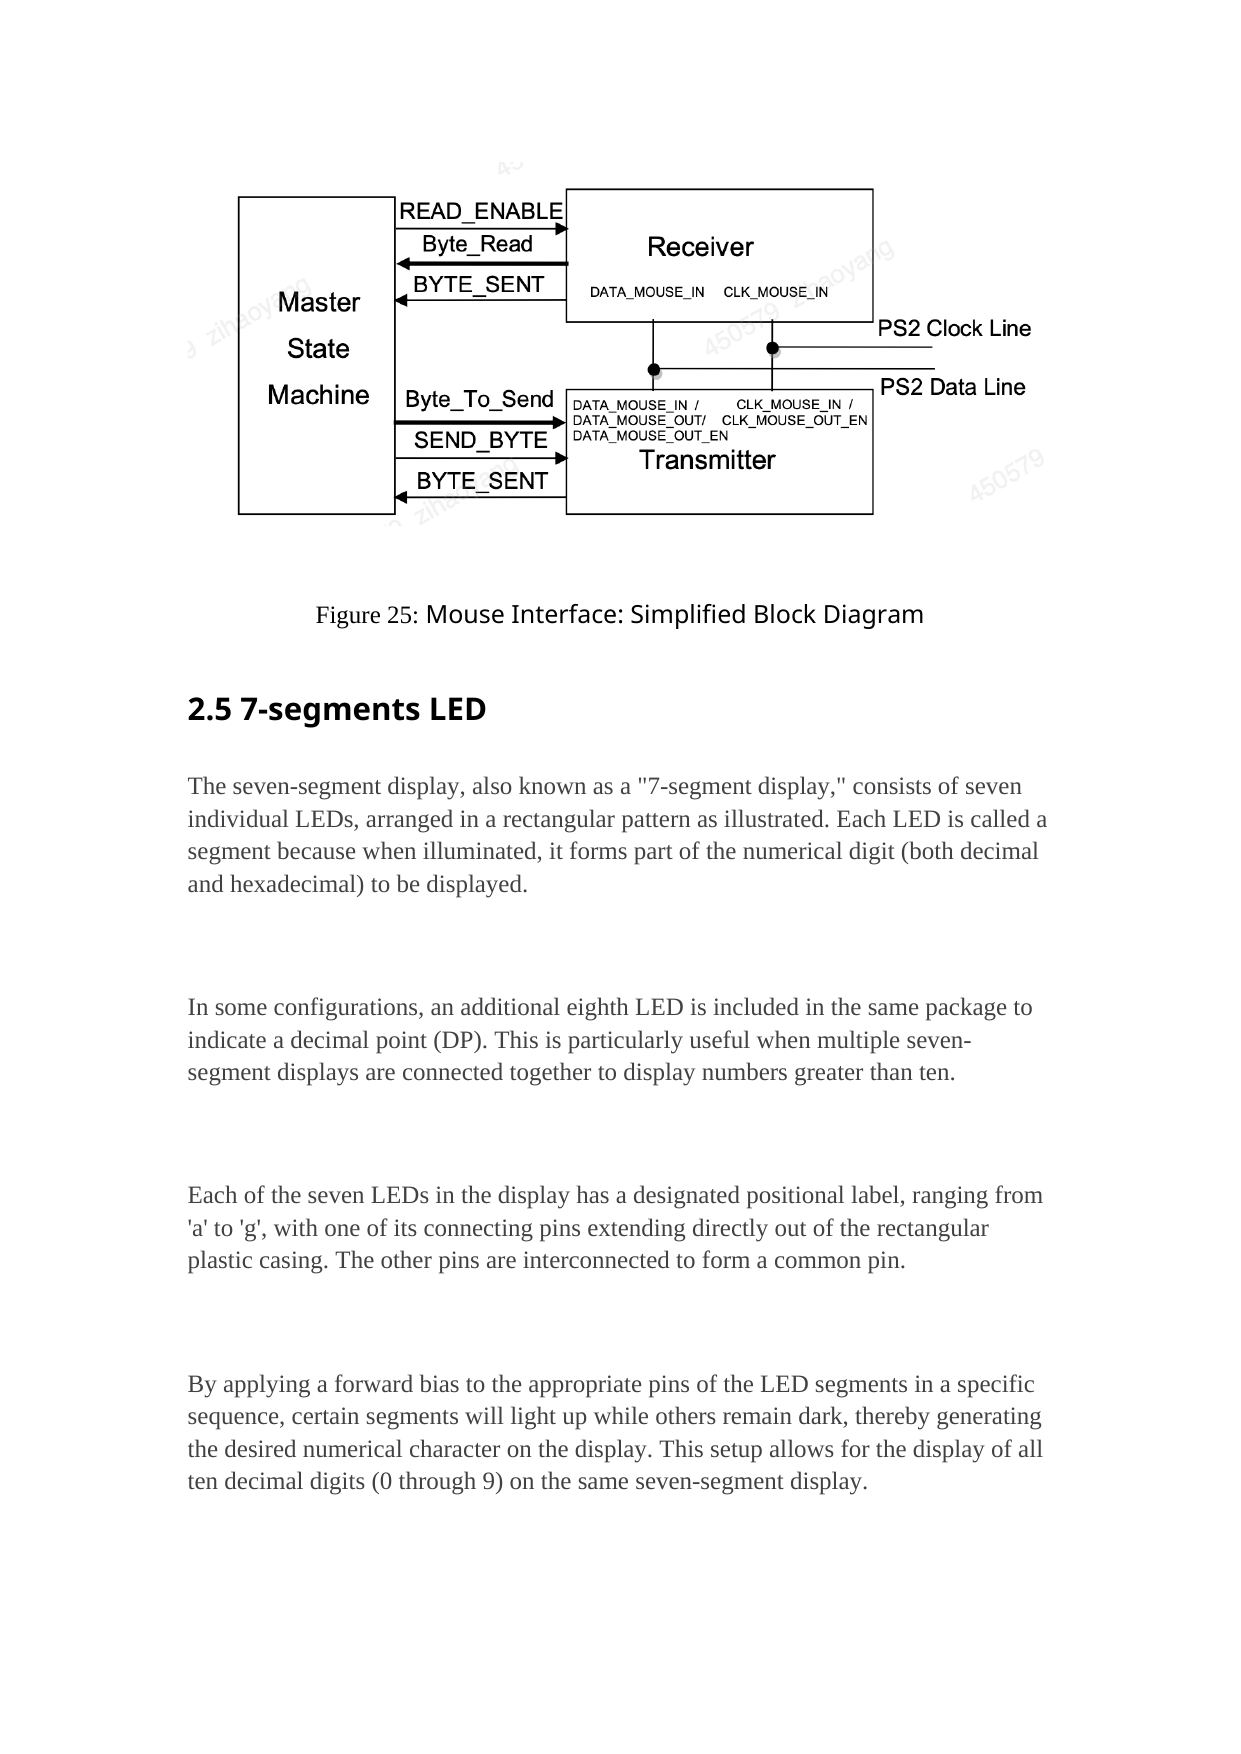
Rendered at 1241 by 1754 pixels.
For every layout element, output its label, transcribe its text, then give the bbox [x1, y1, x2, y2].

picture [187, 162, 1053, 526]
text In some configurations, an additional eighth LED is included in the same package to indicate a decimal point (DP). This is particularly useful when multiple seven-segment displays are connected together to display numbers greater than ten. [187, 990, 1053, 1088]
text 2.5 7-segments LED [187, 675, 1053, 740]
text Figure 25: Mouse Interface: Simplified Block Diagram [187, 581, 1053, 646]
text The seven-segment display, also known as a "7-segment display," consists of seven individual LEDs, arranged in a rectangular pattern as illustrated. Each LED is called a segment because when illuminated, it forms part of the numerical digit (both decimal and hexadecimal) to be displayed. [187, 769, 1053, 899]
text Each of the seven LEDs in the display has a designated positional label, ranging from 'a' to 'g', with one of its connecting pins extending directly out of the rectangular plastic casing. The other pins are interconnected to form a common pin. [187, 1179, 1053, 1276]
text By applying a forward bias to the appropriate pins of the LED segments in a specific sequence, certain segments will light up while others remain dark, thereby generating the desired numerical character on the display. This setup allows for the display of all ten decimal digits (0 through 9) on the same seven-segment display. [187, 1367, 1053, 1497]
